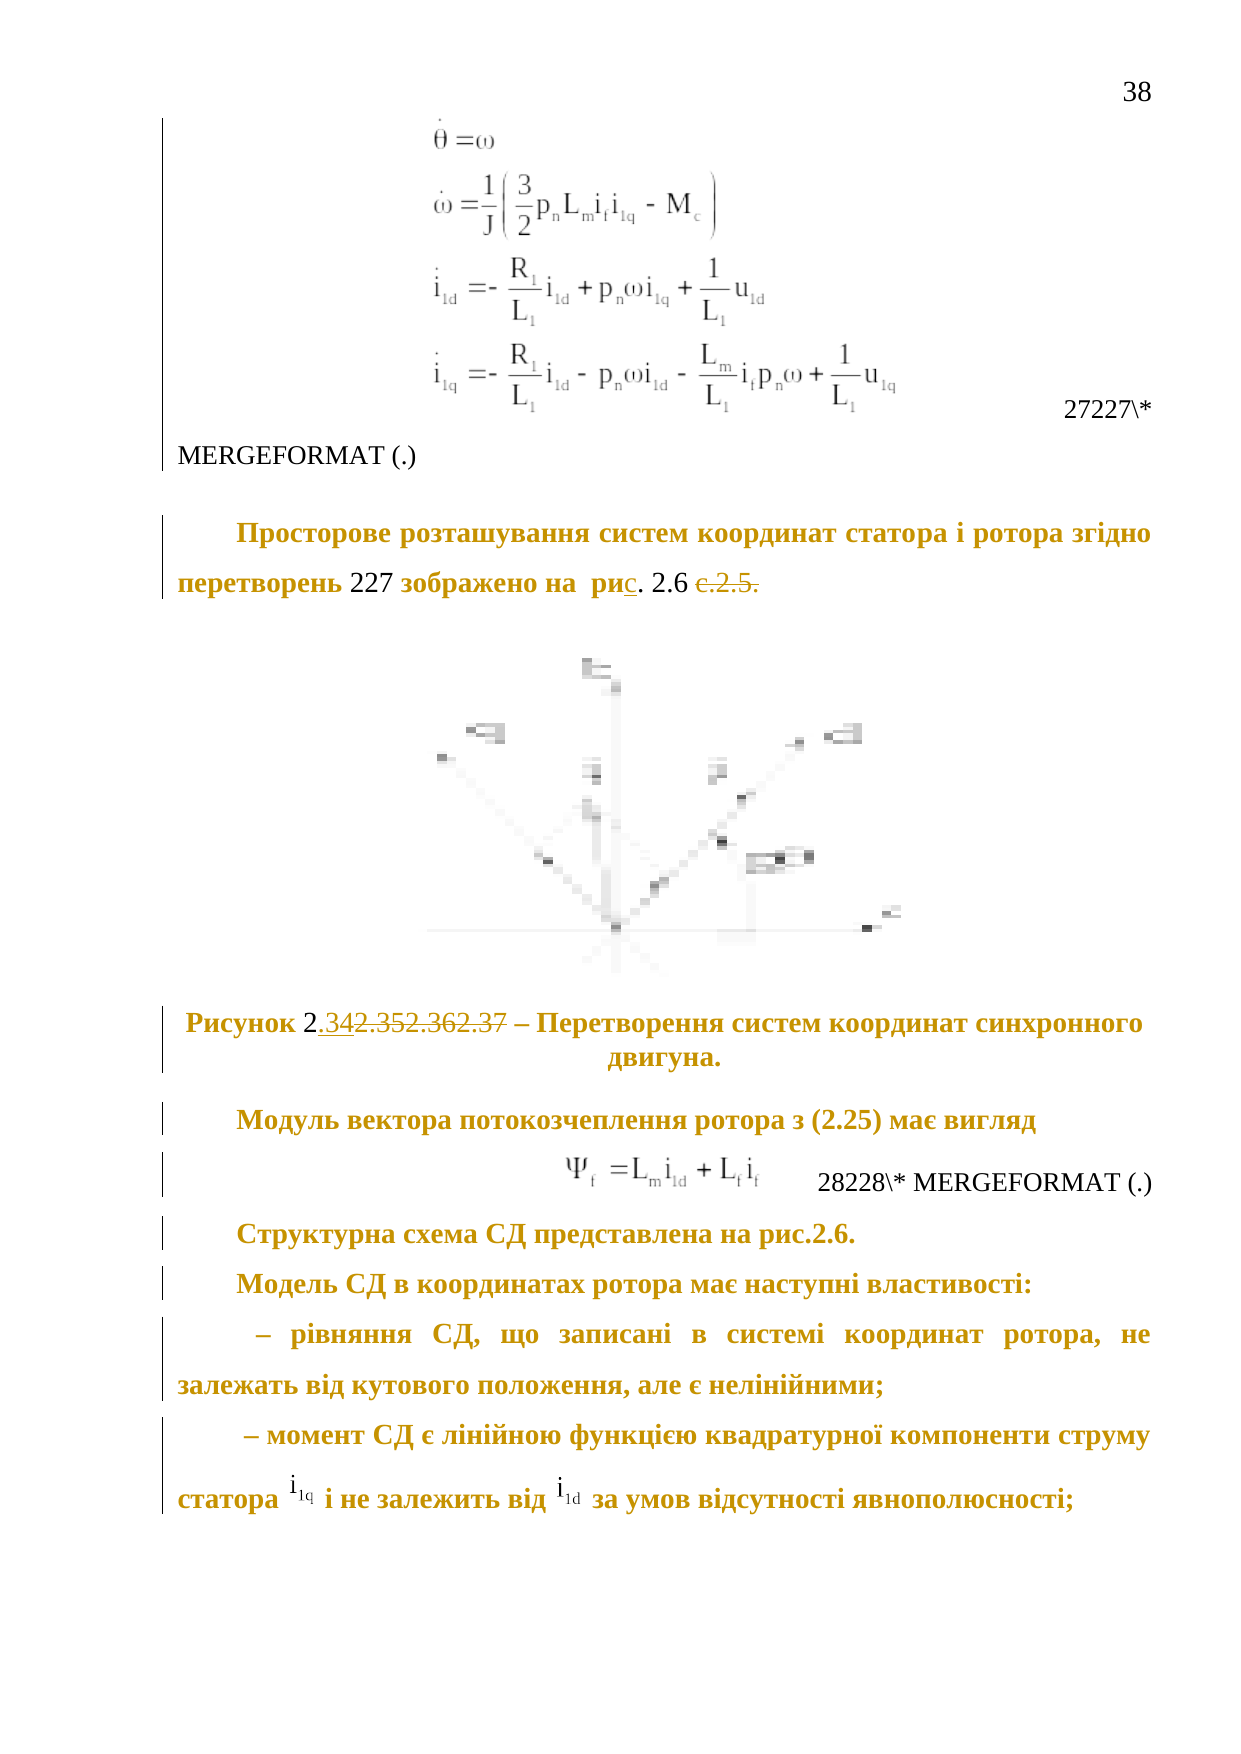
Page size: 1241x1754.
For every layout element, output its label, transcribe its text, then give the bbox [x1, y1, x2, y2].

text Модель СД в координатах ротора має наступні властивості: [177, 1266, 1152, 1300]
text Структурна схема СД представлена на рис.2.6. [177, 1216, 1152, 1249]
text Просторове розташування систем координат статора і ротора згідно перетворень зображено на ри. 2.6 [177, 515, 1152, 599]
text – момент СД є лінійною функцією квадратурної компоненти струму статора і не залежить від за умов відсутності явнополюсності; [177, 1417, 1152, 1514]
text – рівняння СД, що записані в системі координат ротора, не залежать від кутового положення, але є нелінійними; [177, 1317, 1152, 1401]
text Рисунок 26 – Перетворення систем координат синхронного двигуна. [177, 1006, 1152, 1073]
text Модуль вектора потокозчеплення ротора з (2.25) має вигляд [177, 1102, 1152, 1135]
